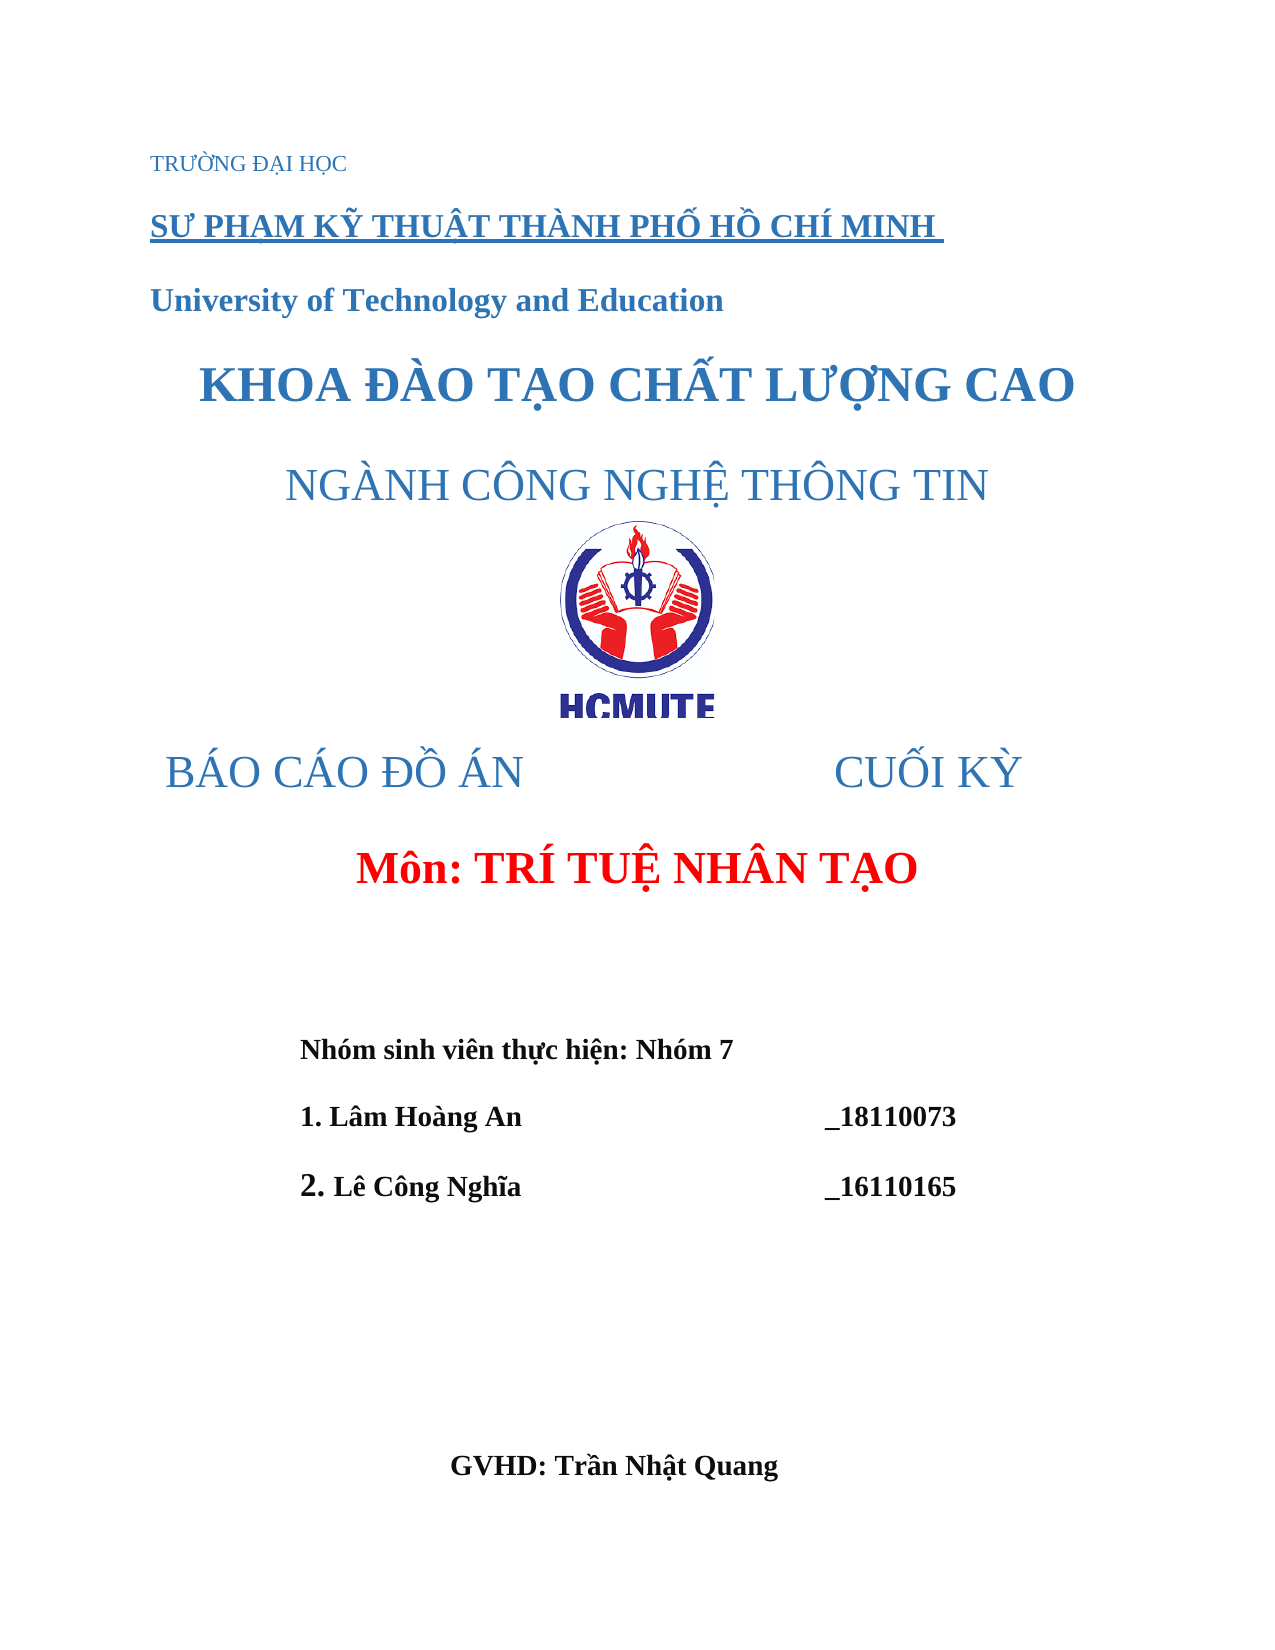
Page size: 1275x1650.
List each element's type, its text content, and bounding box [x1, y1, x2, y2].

list Lâm Hoàng An _18110073 [225, 1099, 1125, 1132]
text SƯ PHẠM KỸ THUẬT THÀNH PHỐ HỒ CHÍ MINH [150, 206, 1125, 244]
text TRƯỜNG ĐẠI HỌC [150, 150, 1125, 176]
text University of Technology and Education [150, 280, 1125, 319]
list Lê Công Nghĩa _16110165 [225, 1166, 1125, 1204]
text NGÀNH CÔNG NGHỆ THÔNG TIN [150, 457, 1125, 510]
text BÁO CÁO ĐỒ ÁN CUỐI KỲ [150, 744, 1125, 797]
text KHOA ĐÀO TẠO CHẤT LƯỢNG CAO [150, 354, 1125, 412]
text GVHD: Trần Nhật Quang [375, 1448, 1125, 1482]
picture [558, 521, 715, 718]
text Nhóm sinh viên thực hiện: Nhóm 7 [225, 1032, 1125, 1065]
text Môn: TRÍ TUỆ NHÂN TẠO [150, 840, 1125, 893]
